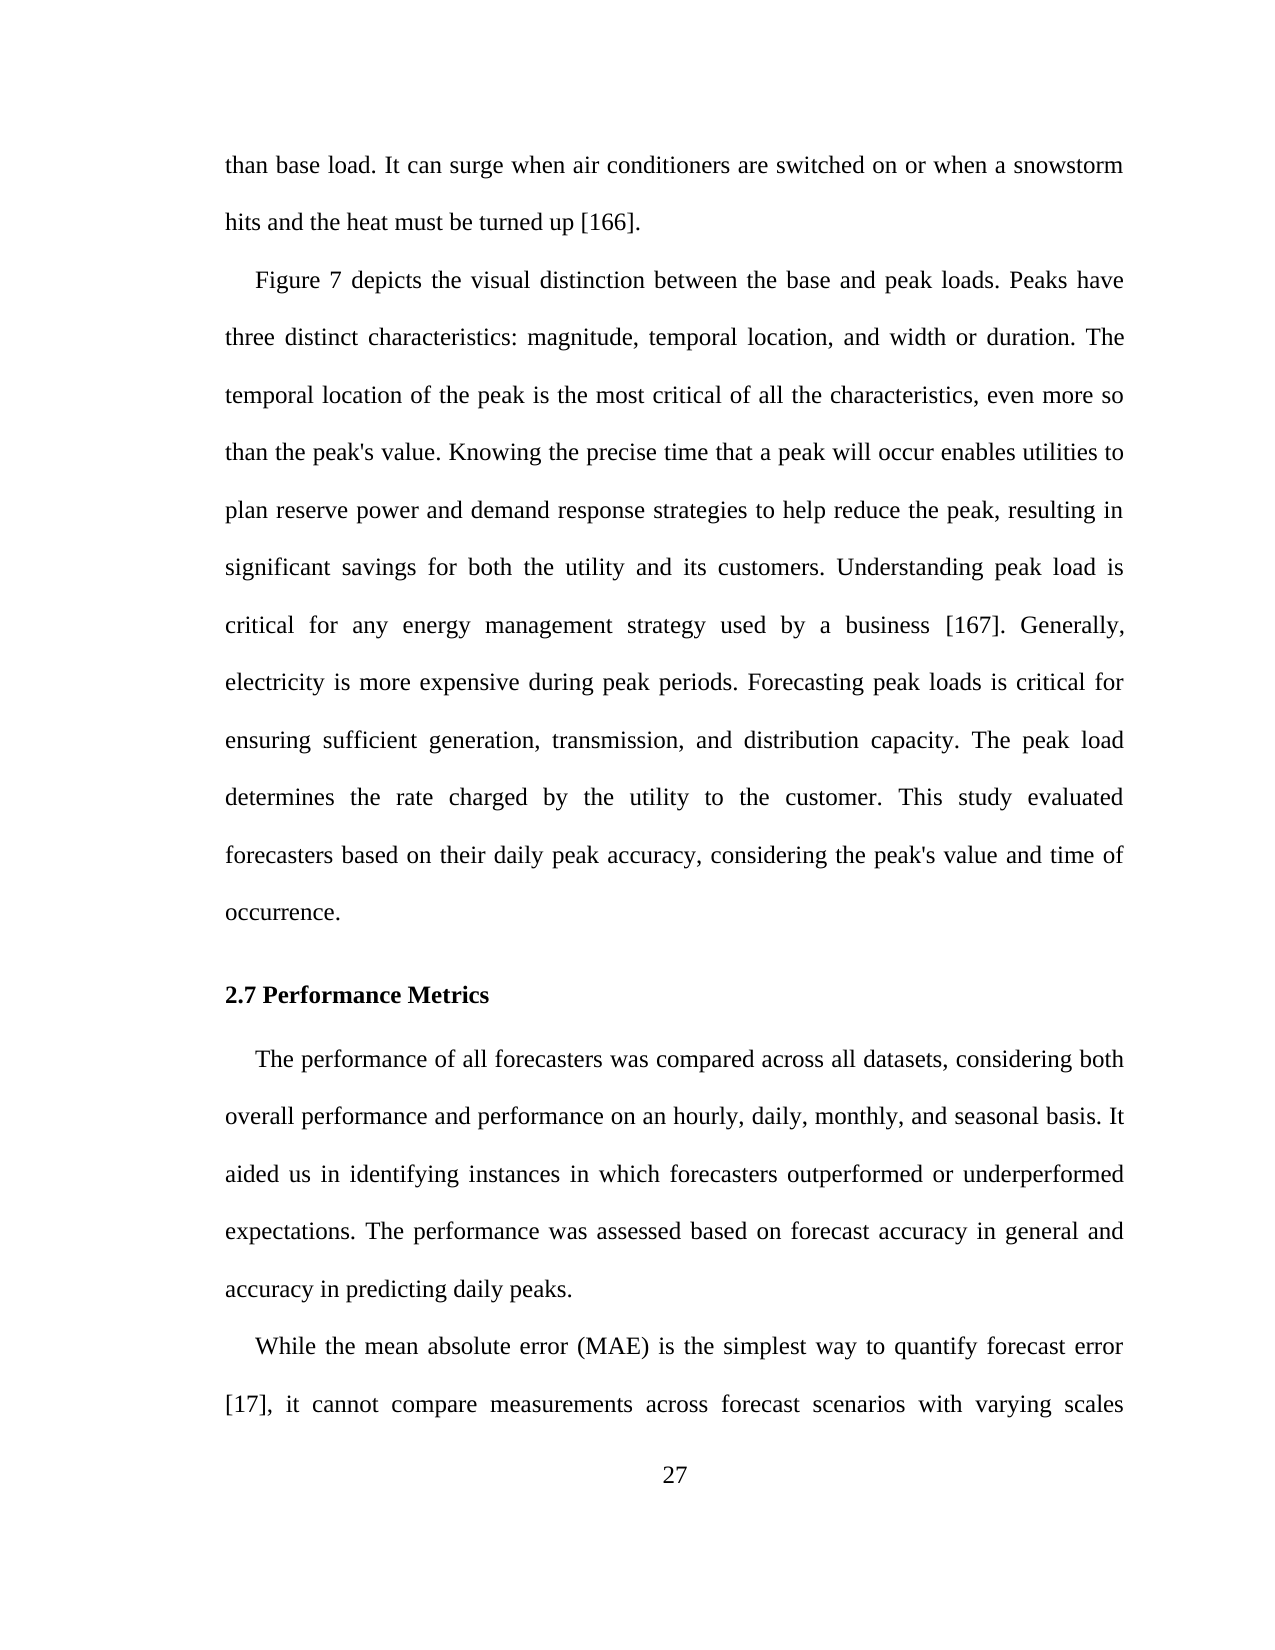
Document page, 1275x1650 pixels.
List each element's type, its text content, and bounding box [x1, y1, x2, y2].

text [225, 1331, 1125, 1417]
text Figure 7 depicts the visual distinction between the base and peak loads. Peaks have three distinct characteristics: magnitude, temporal location, and width or duration. The temporal location of the peak is the most critical of all the characteristics, even more so than the peak's value. Knowing the precise time that a peak will occur enables utilities to plan reserve power and demand response strategies to help reduce the peak, resulting in significant savings for both the utility and its customers. Understanding peak load is critical for any energy management strategy used by a business [167]. Generally, electricity is more expensive during peak periods. Forecasting peak loads is critical for ensuring sufficient generation, transmission, and distribution capacity. The peak load determines the rate charged by the utility to the customer. This study evaluated forecasters based on their daily peak accuracy, considering the peak's value and time of occurrence. [225, 265, 1125, 926]
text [225, 150, 1125, 236]
text The performance of all forecasters was compared across all datasets, considering both overall performance and performance on an hourly, daily, monthly, and seasonal basis. It aided us in identifying instances in which forecasters outperformed or underperformed expectations. The performance was assessed based on forecast accuracy in general and accuracy in predicting daily peaks. [225, 1044, 1125, 1302]
subtitle 2.7 Performance Metrics [225, 980, 1125, 1009]
